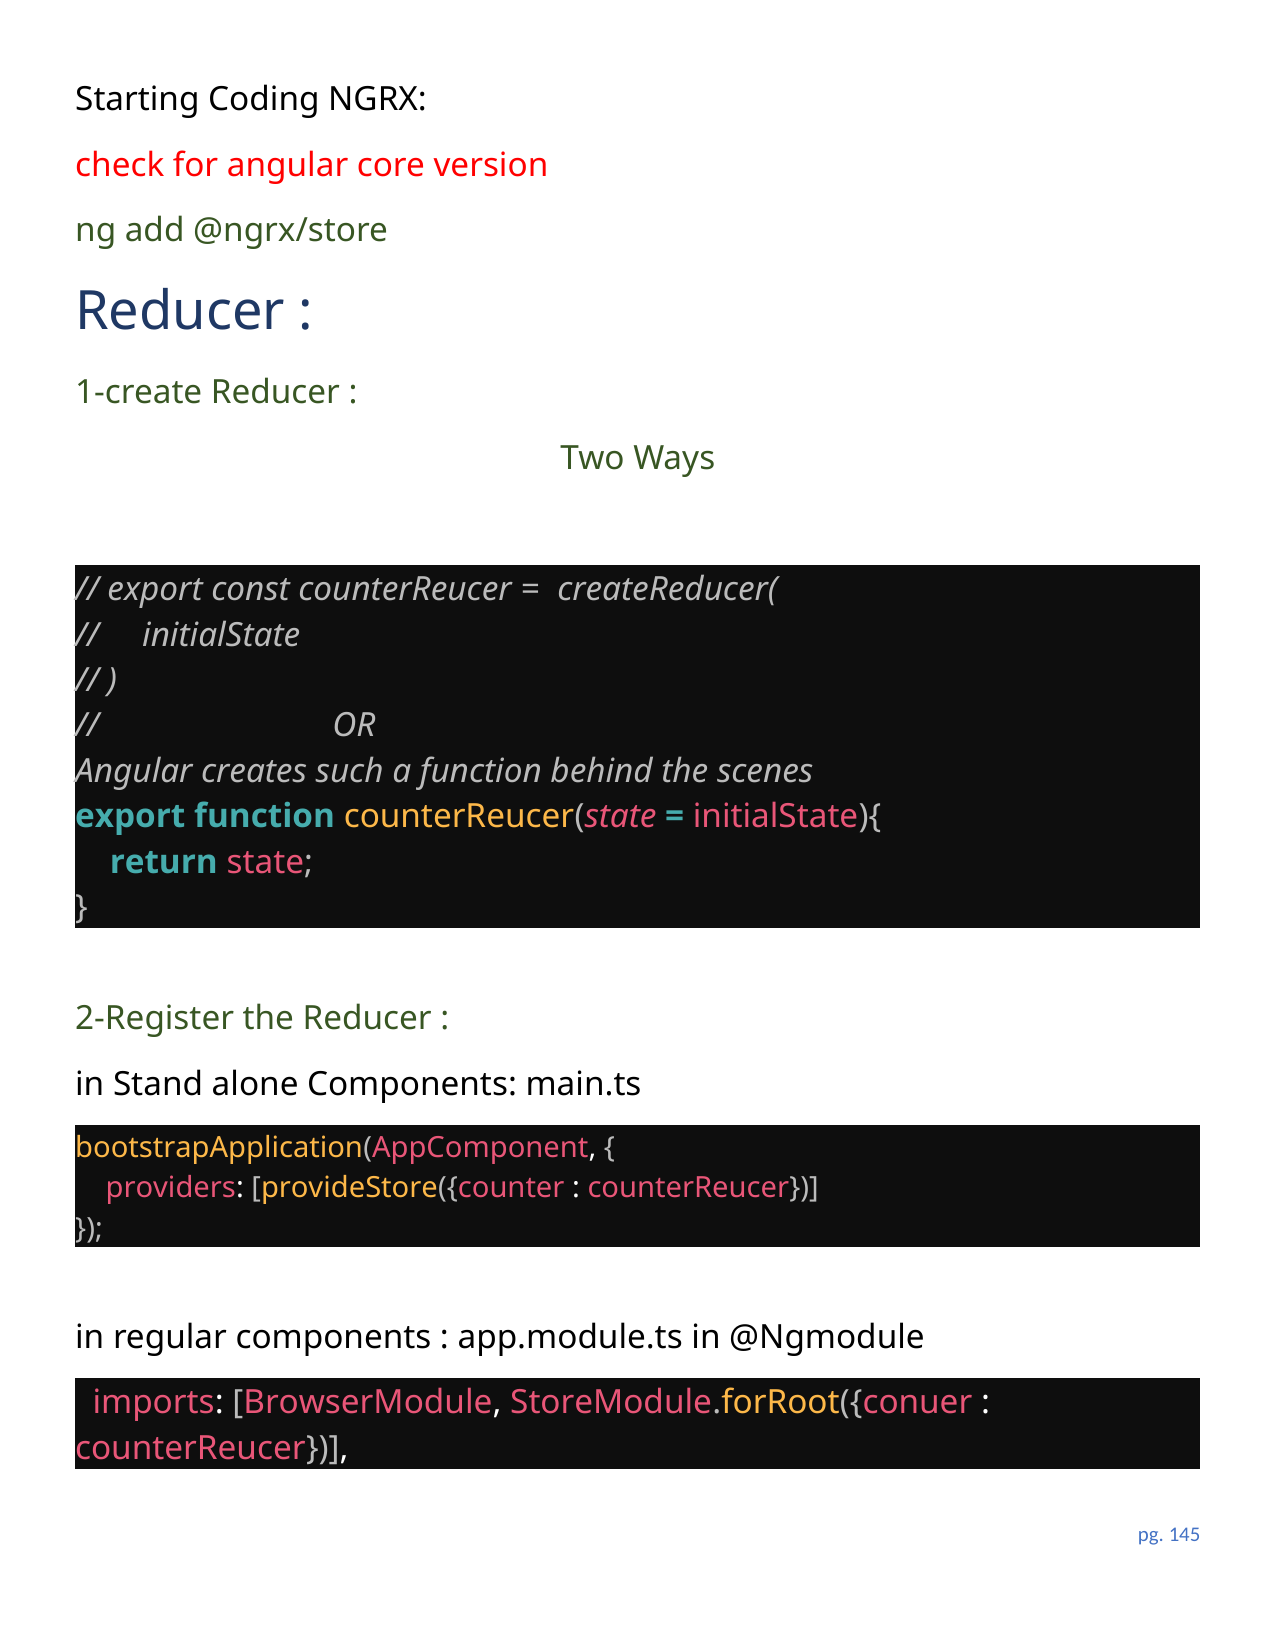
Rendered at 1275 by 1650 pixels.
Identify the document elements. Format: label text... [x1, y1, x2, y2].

text Reducer : [75, 272, 1200, 346]
text check for angular core version [75, 141, 1200, 186]
text } [75, 883, 1200, 928]
text providers: [provideStore({counter : counterReucer})] [75, 1166, 1200, 1206]
text // initialState [75, 610, 1200, 656]
text Starting Coding NGRX: [75, 75, 1200, 120]
text bootstrapApplication(AppComponent, { [75, 1125, 1200, 1166]
text // OR [75, 701, 1200, 747]
text 2-Register the Reducer : [75, 994, 1200, 1039]
text imports: [BrowserModule, StoreModule.forRoot({conuer : counterReucer})], [75, 1378, 1200, 1469]
text in Stand alone Components: main.ts [75, 1059, 1200, 1105]
text }); [75, 1206, 1200, 1247]
text // export const counterReucer = createReducer( [75, 565, 1200, 610]
text in regular components : app.module.ts in @Ngmodule [75, 1313, 1200, 1358]
text return state; [75, 837, 1200, 883]
text Angular creates such a function behind the scenes [75, 747, 1200, 792]
text Two Ways [75, 434, 1200, 479]
text export function counterReucer(state = initialState){ [75, 792, 1200, 837]
text 1-create Reducer : [75, 368, 1200, 413]
text ng add @ngrx/store [75, 206, 1200, 252]
text // ) [75, 656, 1200, 701]
